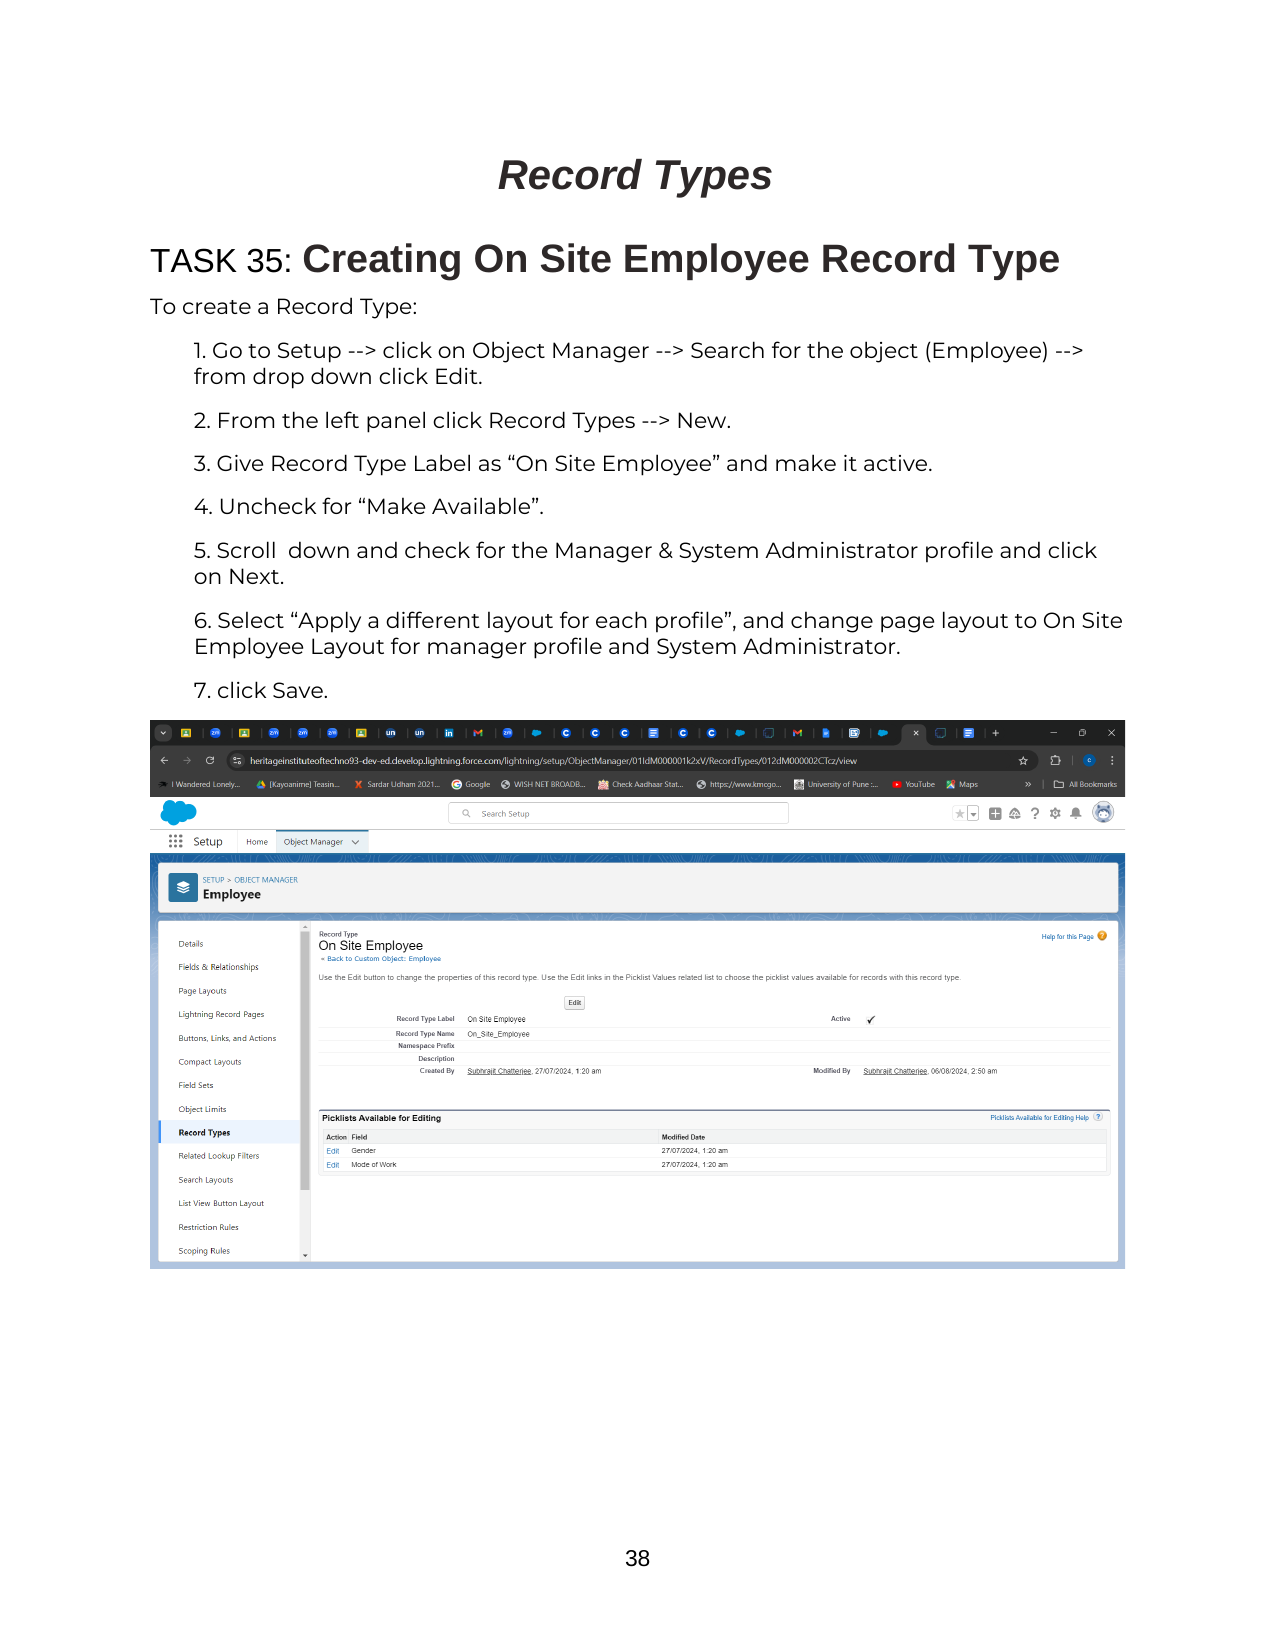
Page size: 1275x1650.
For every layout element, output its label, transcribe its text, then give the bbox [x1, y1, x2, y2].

text 1. Go to Setup --> click on Object Manager --> Search for the object (Employee) --> from drop down click Edit. [194, 337, 1125, 390]
text 6. Select “Apply a different layout for each profile”, and change page layout to On Site Employee Layout for manager profile and System Administrator. [194, 607, 1125, 660]
text 4. Uncheck for “Make Available”. [194, 493, 1125, 520]
text 5. Scroll down and check for the Manager & System Administrator profile and click on Next. [194, 537, 1125, 590]
text 2. From the left panel click Record Types --> New. [194, 407, 1125, 433]
text 3. Give Record Type Label as “On Site Employee” and make it active. [194, 450, 1125, 477]
subtitle TASK 35: Creating On Site Employee Record Type [150, 235, 1125, 281]
text 7. click Save. [194, 677, 1125, 703]
subtitle Record Types [150, 150, 1125, 198]
picture [150, 720, 1125, 1269]
text To create a Record Type: [150, 293, 1125, 320]
